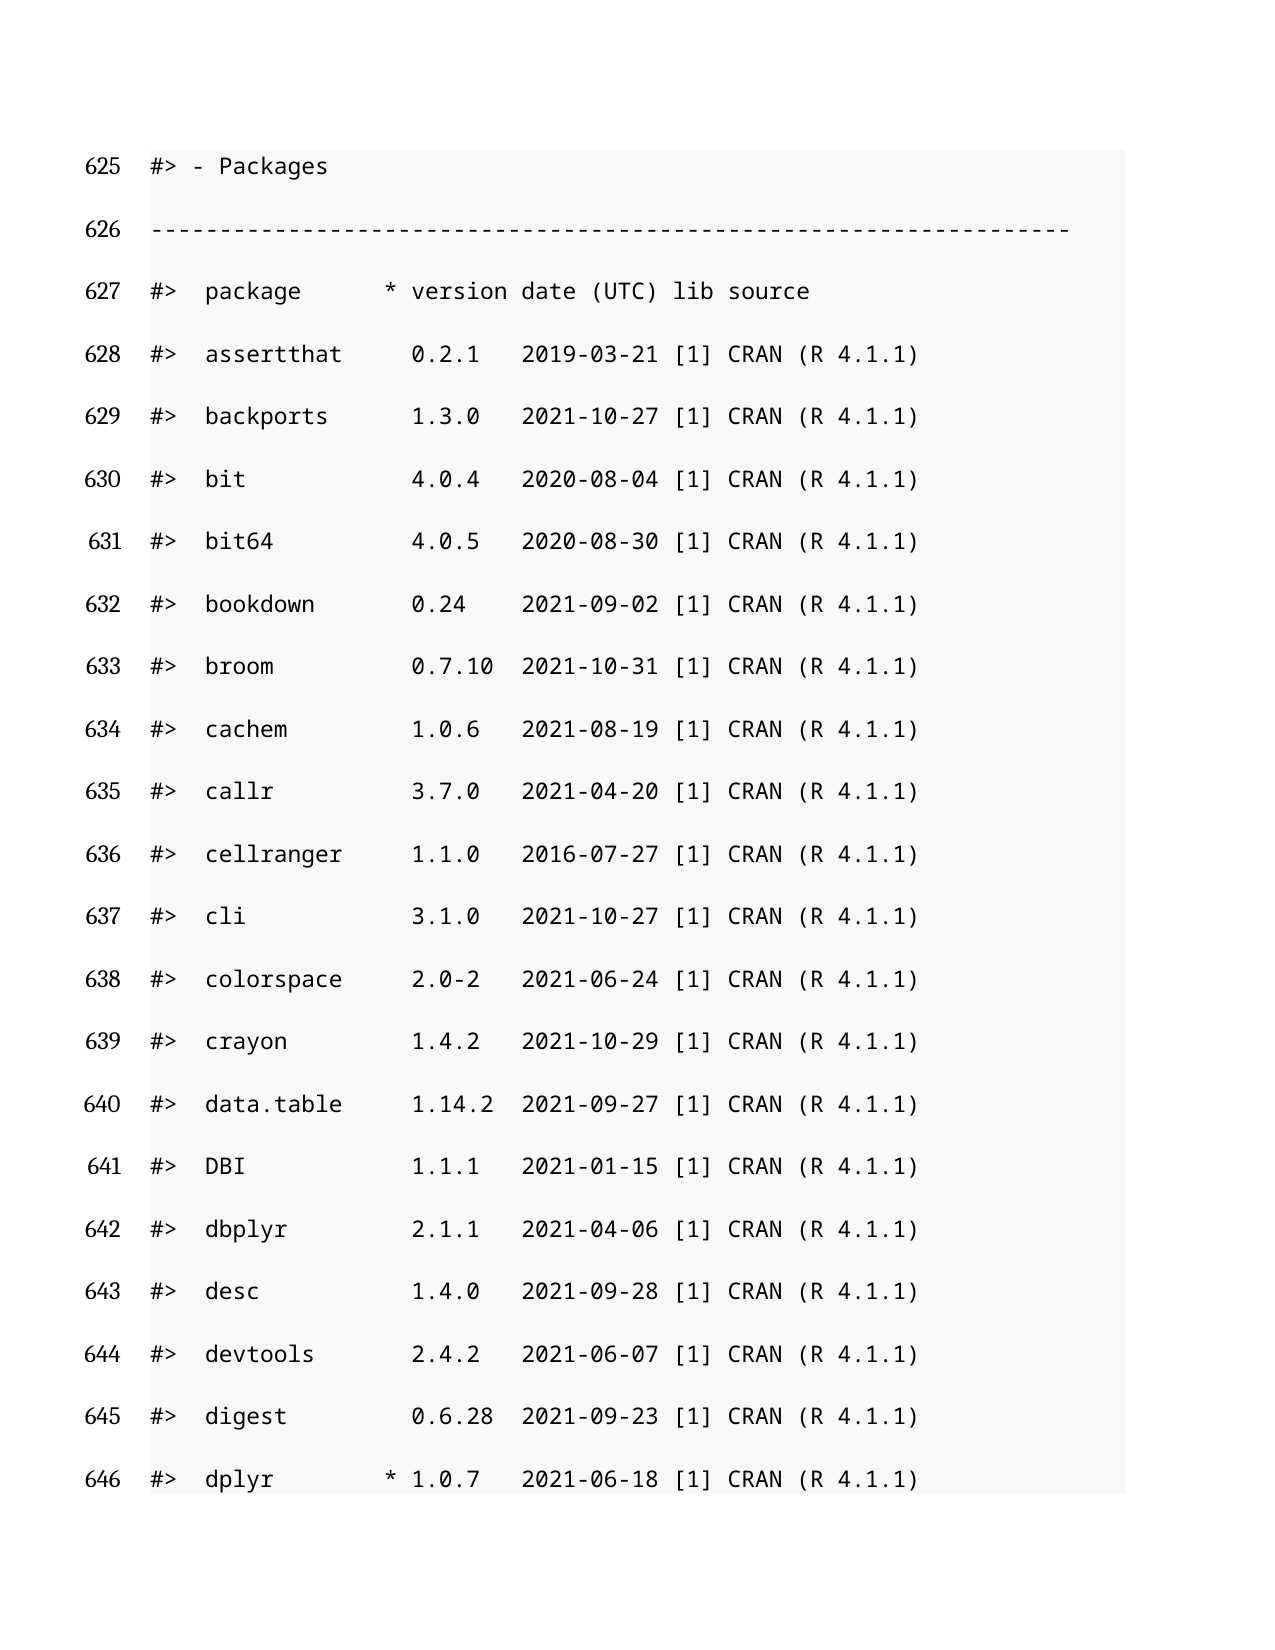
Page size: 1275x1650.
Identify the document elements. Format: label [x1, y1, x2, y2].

text [150, 150, 1125, 1494]
